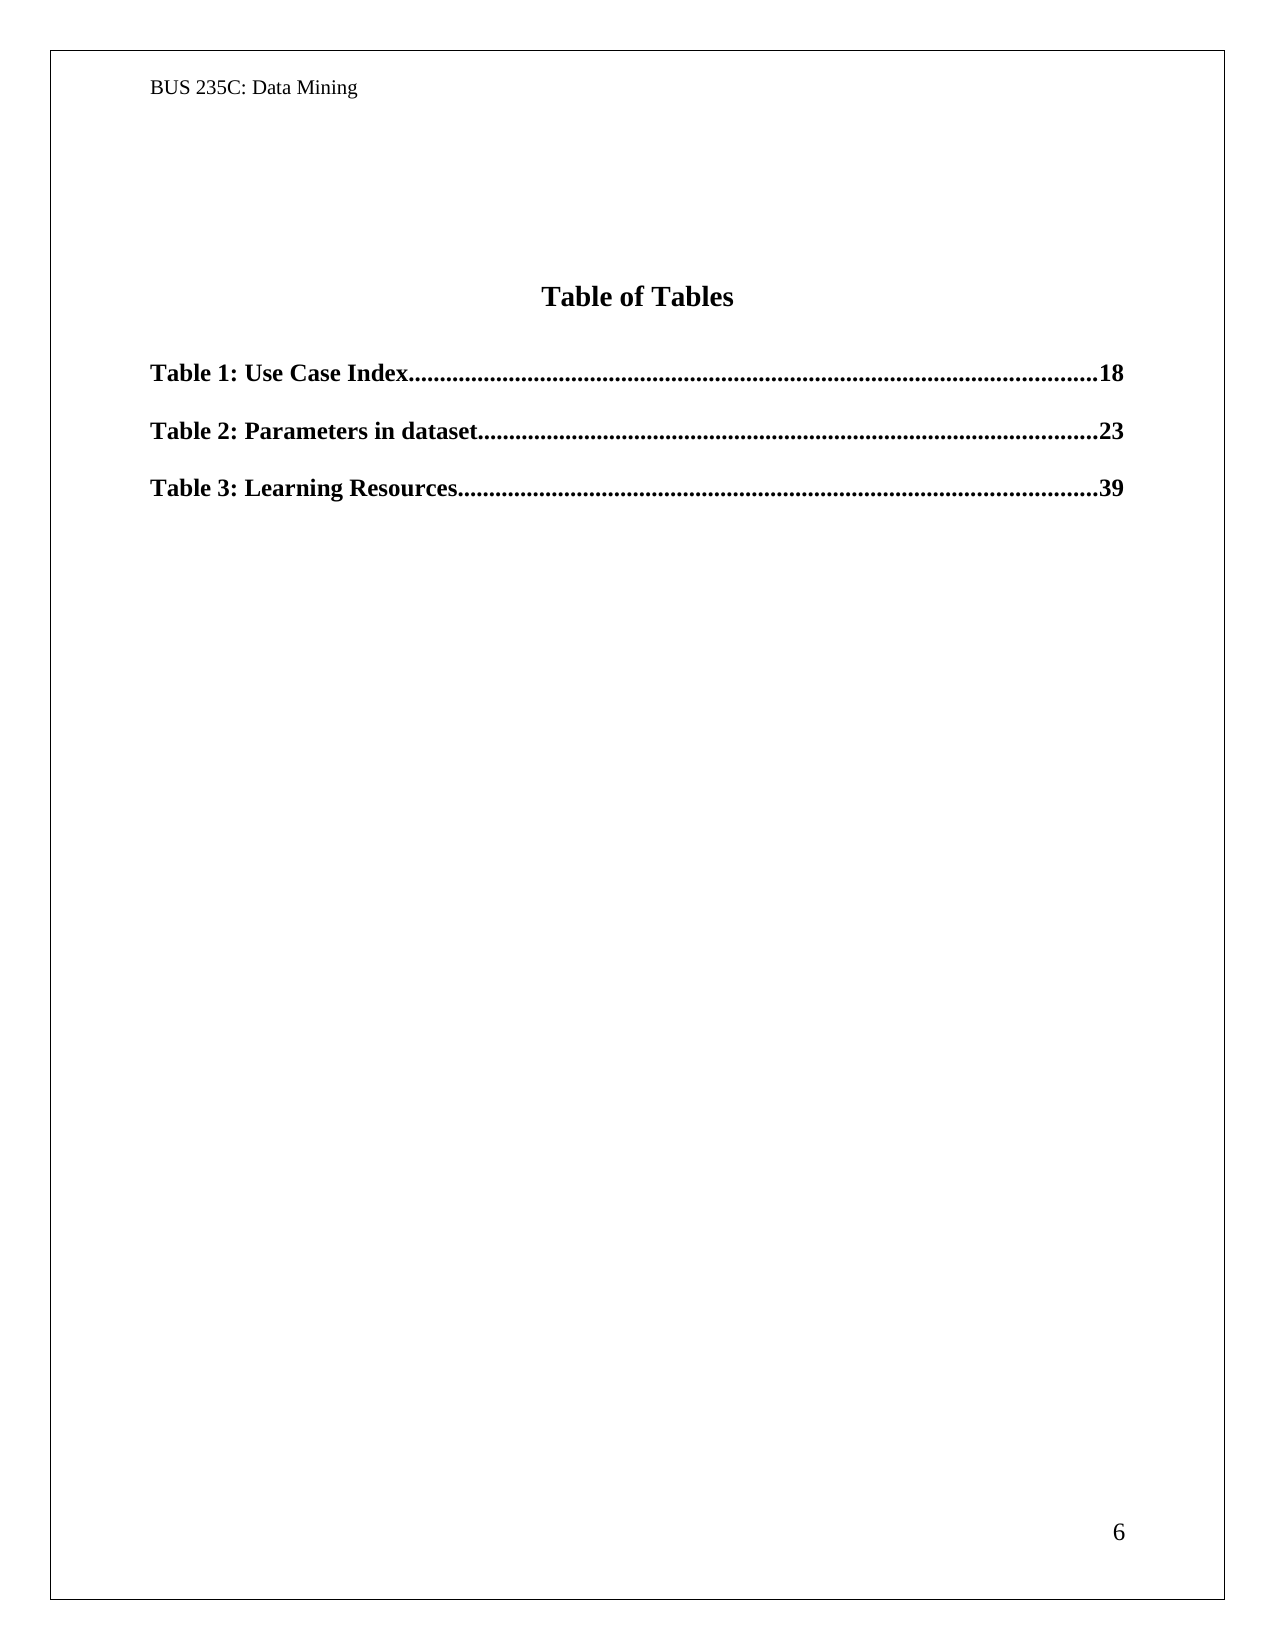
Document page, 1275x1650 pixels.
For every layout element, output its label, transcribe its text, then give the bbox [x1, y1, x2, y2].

text Table 2: Parameters in dataset 23 [150, 416, 1125, 445]
text Table 3: Learning Resources 39 [150, 473, 1125, 502]
text Table 1: Use Case Index 18 [150, 358, 1125, 387]
text Table of Tables [150, 279, 1125, 313]
